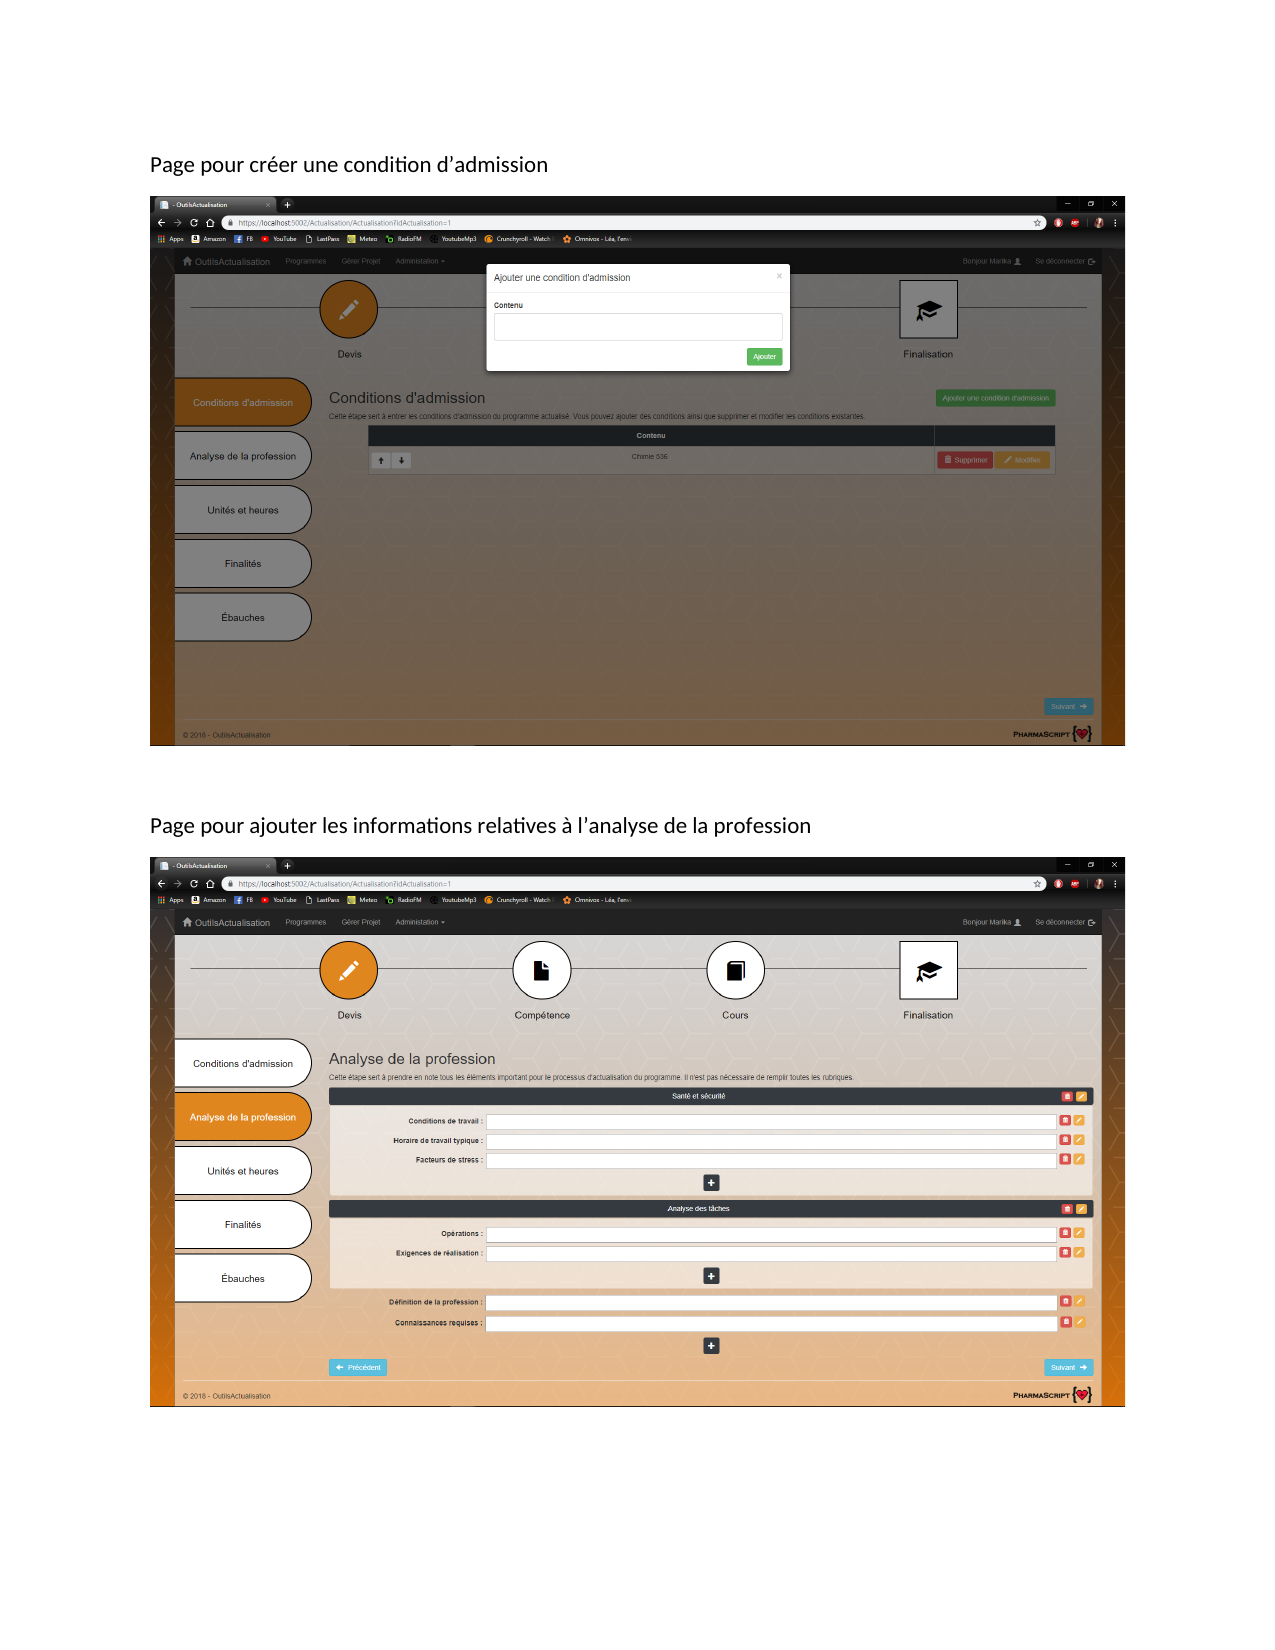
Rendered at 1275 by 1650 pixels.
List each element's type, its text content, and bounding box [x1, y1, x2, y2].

text Page pour ajouter les informations relatives à l’analyse de la profession [150, 811, 1125, 839]
text Page pour créer une condition d’admission [150, 150, 1125, 178]
picture [150, 196, 1125, 746]
picture [150, 857, 1125, 1407]
